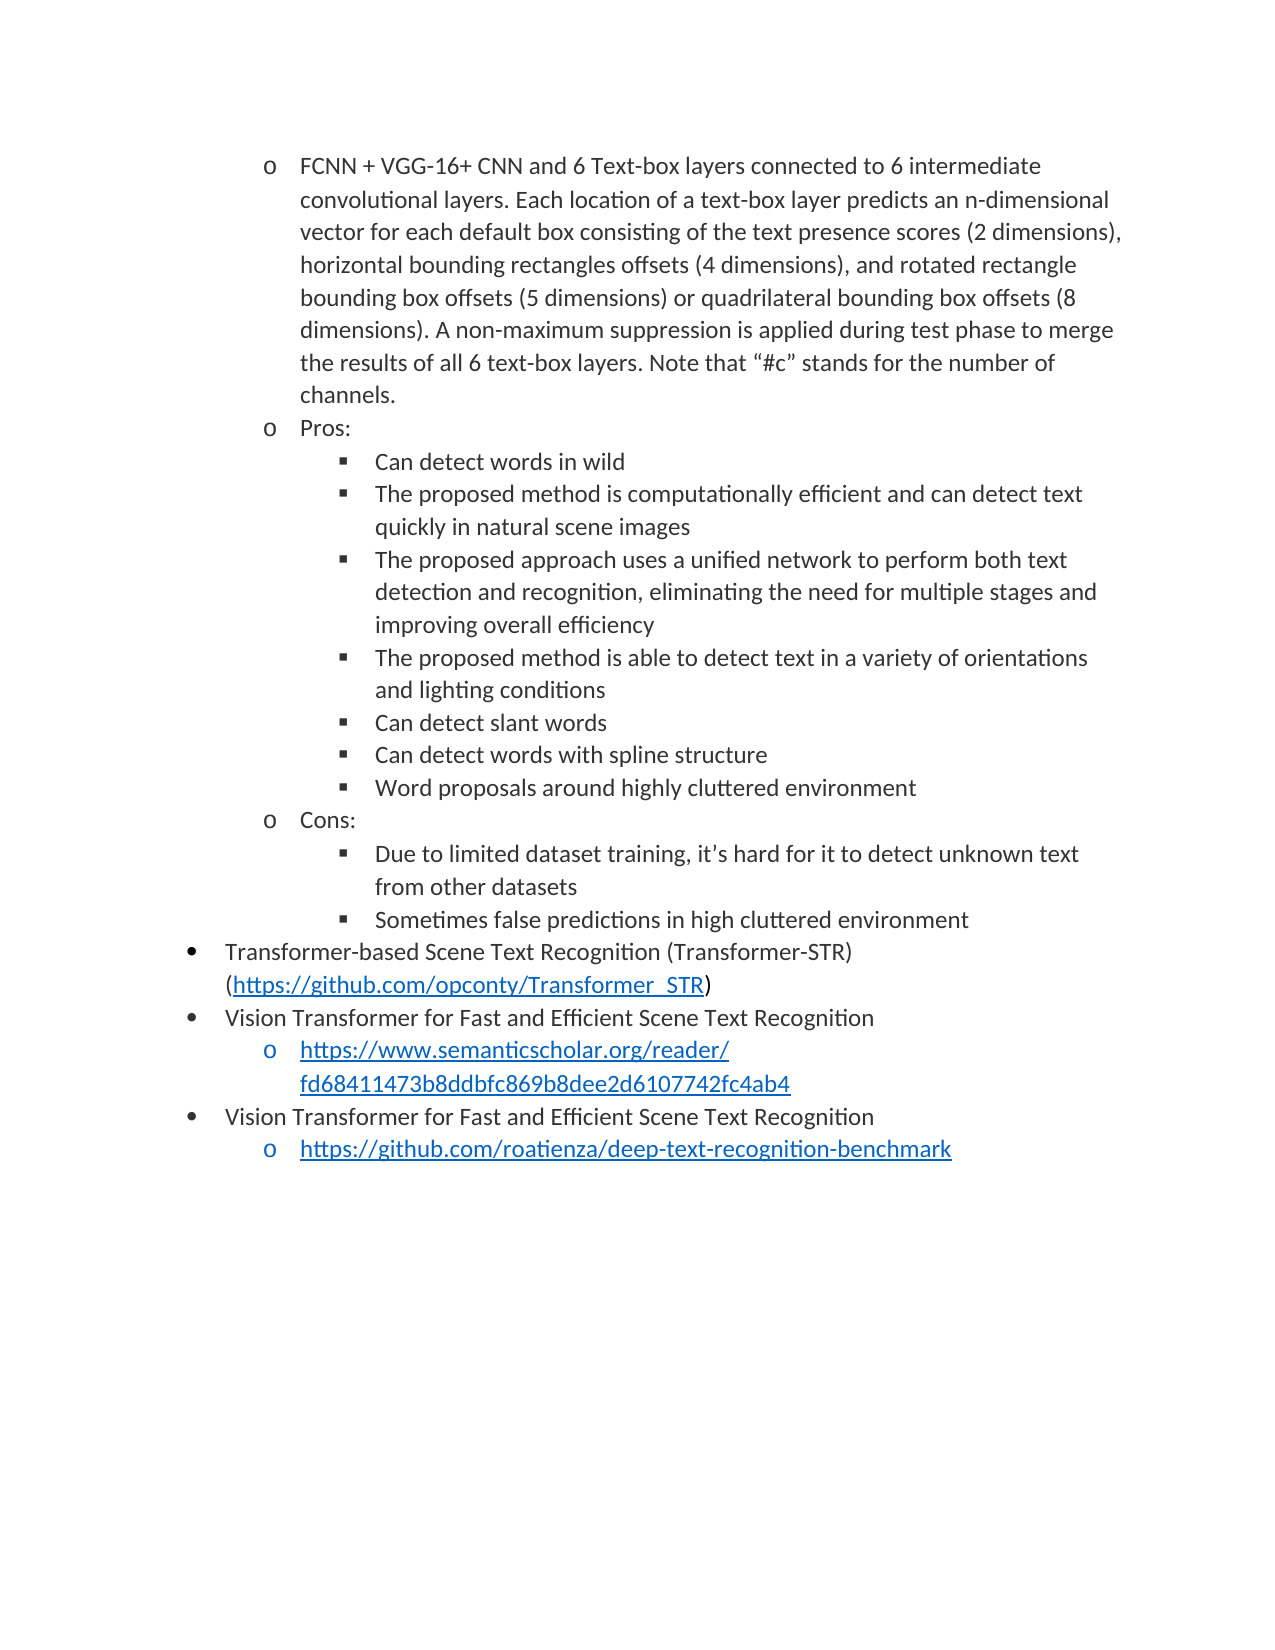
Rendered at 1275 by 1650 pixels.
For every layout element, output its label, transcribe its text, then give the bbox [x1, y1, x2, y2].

list Transformer-based Scene Text Recognition (Transformer-STR) (https://github.com/opconty/Transformer_STR) [187, 936, 1125, 999]
list Pros: [262, 412, 1125, 444]
list Can detect slant words [337, 707, 1125, 737]
list Vision Transformer for Fast and Efficient Scene Text Recognition [187, 1002, 1125, 1032]
list Cons: [262, 805, 1125, 836]
list Can detect words with spline structure [337, 739, 1125, 770]
list Due to limited dataset training, it’s hard for it to detect unknown text from other datasets [337, 839, 1125, 902]
list FCNN + VGG-16+ CNN and 6 Text-box layers connected to 6 intermediate convolutional layers. Each location of a text-box layer predicts an n-dimensional vector for each default box consisting of the text presence scores (2 dimensions), horizontal bounding rectangles offsets (4 dimensions), and rotated rectangle bounding box offsets (5 dimensions) or quadrilateral bounding box offsets (8 dimensions). A non-maximum suppression is applied during test phase to merge the results of all 6 text-box layers. Note that “#c” stands for the number of channels. [262, 150, 1125, 410]
list https://www.semanticscholar.org/reader/fd68411473b8ddbfc869b8dee2d6107742fc4ab4 [262, 1034, 1125, 1099]
list Can detect words in wild [337, 446, 1125, 477]
list Vision Transformer for Fast and Efficient Scene Text Recognition [187, 1101, 1125, 1131]
list The proposed method is computationally efficient and can detect text quickly in natural scene images [337, 479, 1125, 542]
list Word proposals around highly cluttered environment [337, 772, 1125, 803]
list The proposed approach uses a unified network to perform both text detection and recognition, eliminating the need for multiple stages and improving overall efficiency [337, 544, 1125, 639]
list https://github.com/roatienza/deep-text-recognition-benchmark [262, 1133, 1125, 1165]
list Sometimes false predictions in high cluttered environment [337, 904, 1125, 934]
list The proposed method is able to detect text in a variety of orientations and lighting conditions [337, 642, 1125, 705]
